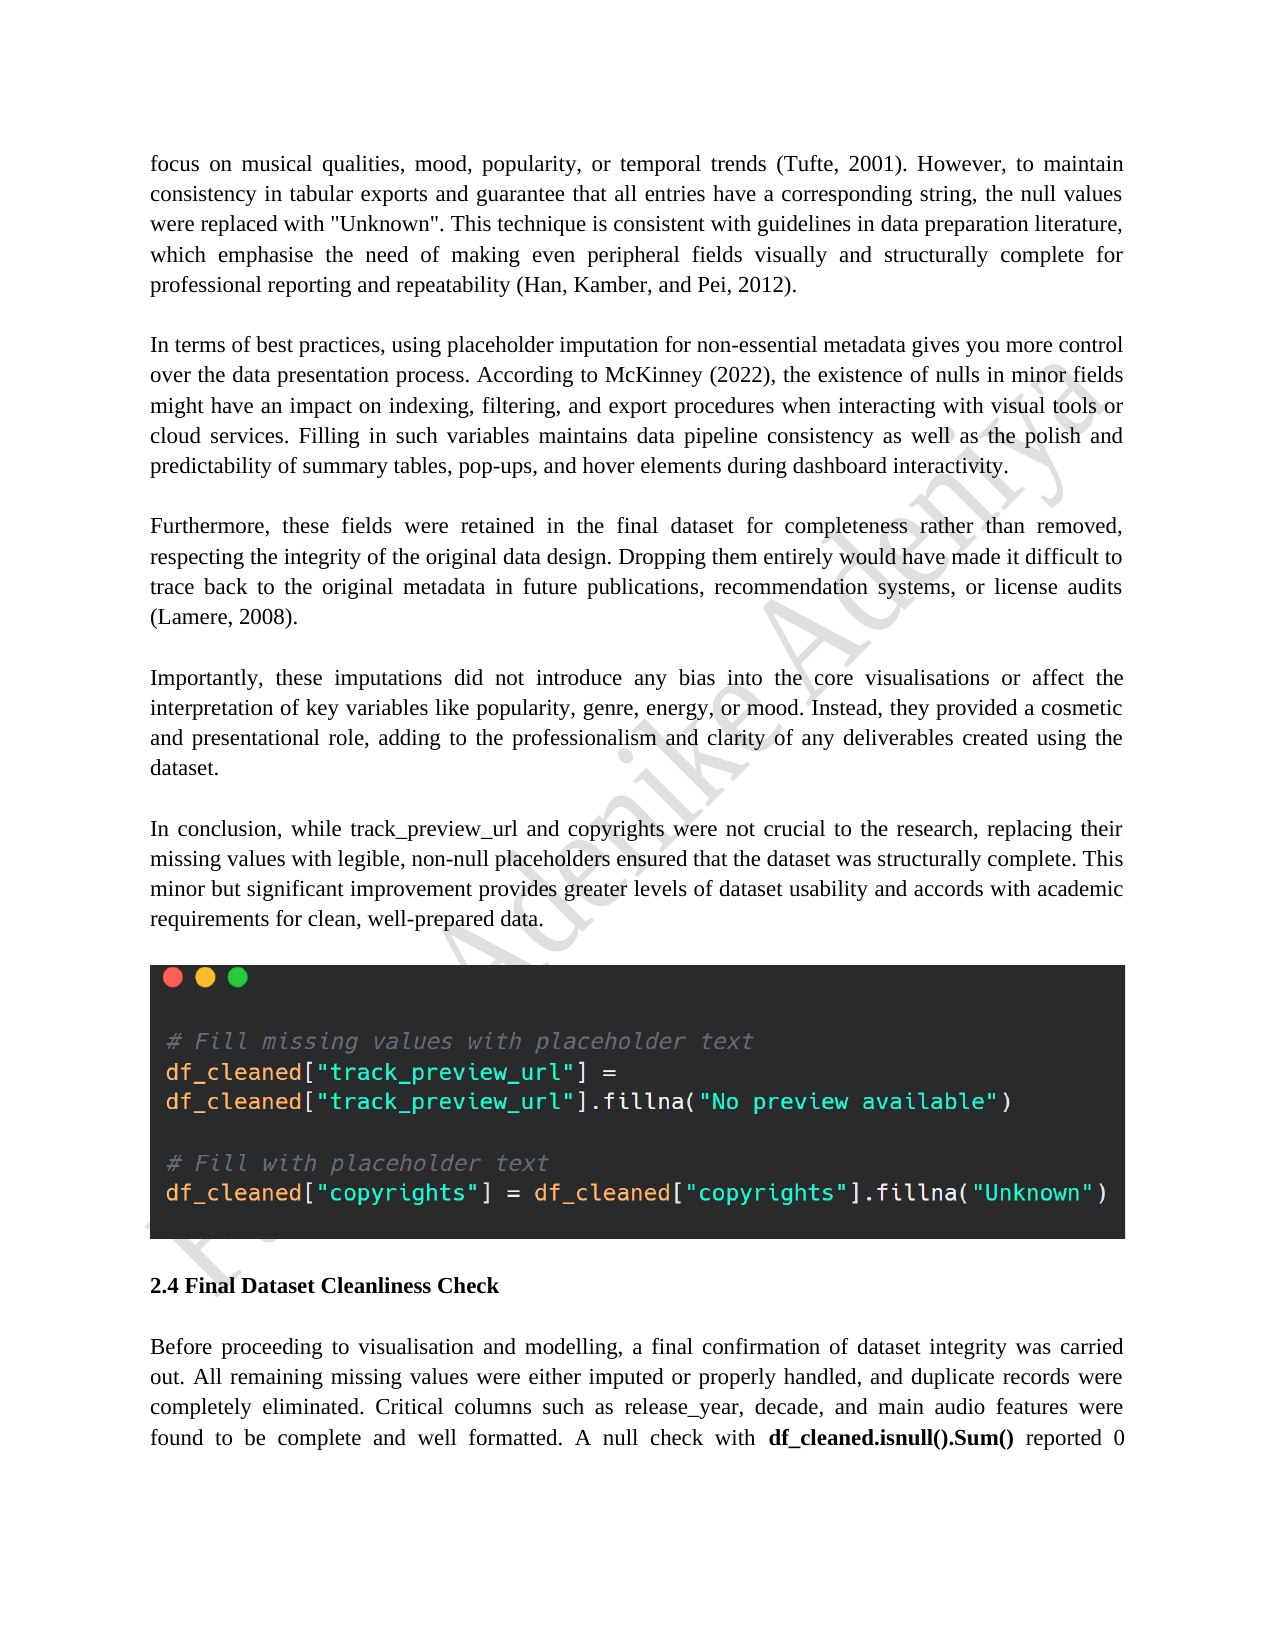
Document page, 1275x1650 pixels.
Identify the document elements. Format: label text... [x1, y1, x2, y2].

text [150, 1333, 1125, 1450]
text Importantly, these imputations did not introduce any bias into the core visualisations or affect the interpretation of key variables like popularity, genre, energy, or mood. Instead, they provided a cosmetic and presentational role, adding to the professionalism and clarity of any deliverables created using the dataset. [150, 663, 1125, 781]
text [150, 150, 1125, 297]
picture [150, 965, 1125, 1239]
text In terms of best practices, using placeholder imputation for non-essential metadata gives you more control over the data presentation process. According to McKinney (2022), the existence of nulls in minor fields might have an impact on indexing, filtering, and export procedures when interacting with visual tools or cloud services. Filling in such variables maintains data pipeline consistency as well as the polish and predictability of summary tables, pop-ups, and hover elements during dashboard interactivity. [150, 331, 1125, 478]
text 2.4 Final Dataset Cleanliness Check [150, 1273, 1125, 1299]
text In conclusion, while track_preview_url and copyrights were not crucial to the research, replacing their missing values with legible, non-null placeholders ensured that the dataset was structurally complete. This minor but significant improvement provides greater levels of dataset usability and accords with academic requirements for clean, well-prepared data. [150, 814, 1125, 932]
text Furthermore, these fields were retained in the final dataset for completeness rather than removed, respecting the integrity of the original data design. Dropping them entirely would have made it difficult to trace back to the original metadata in future publications, recommendation systems, or license audits (Lamere, 2008). [150, 512, 1125, 629]
